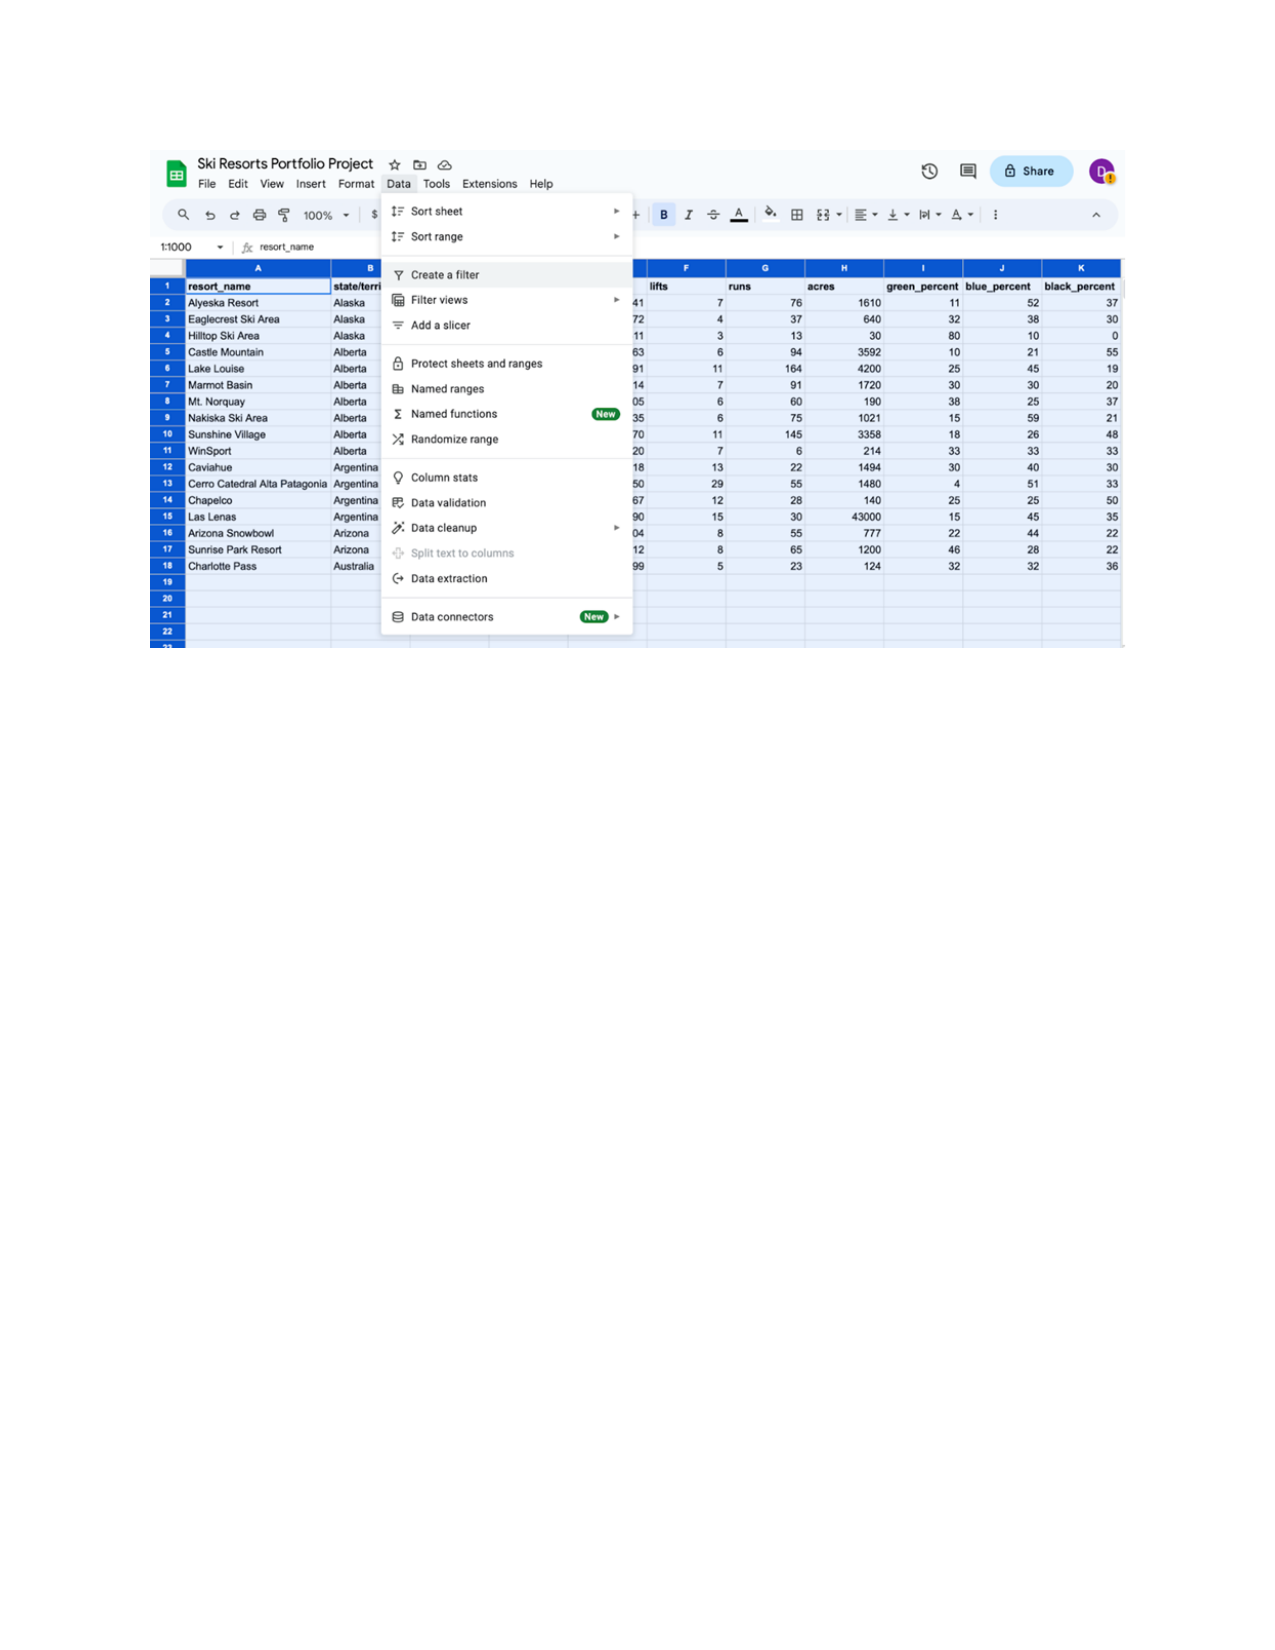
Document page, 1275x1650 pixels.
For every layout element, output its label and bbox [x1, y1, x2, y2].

picture [150, 150, 1125, 648]
